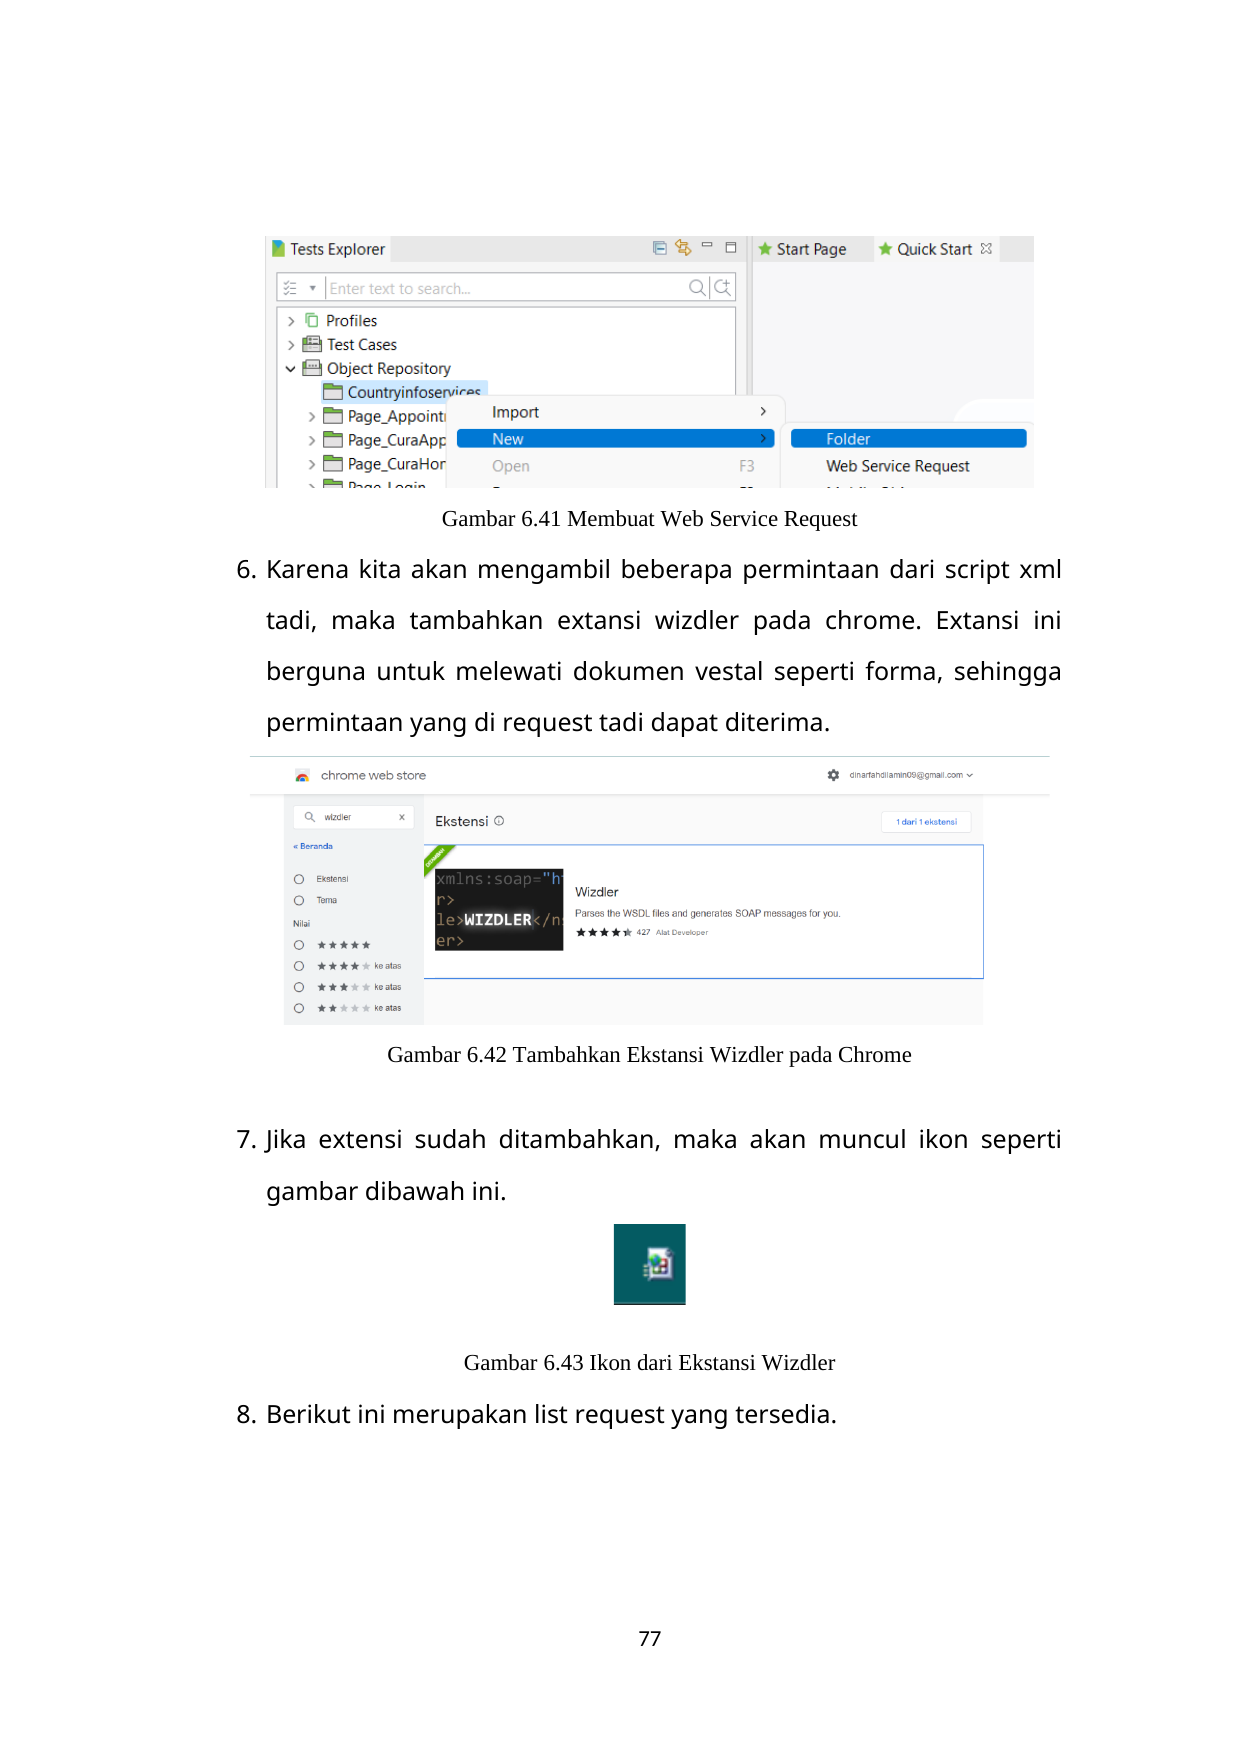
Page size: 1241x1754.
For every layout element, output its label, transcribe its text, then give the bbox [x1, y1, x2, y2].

list Karena kita akan mengambil beberapa permintaan dari script xml tadi, maka tambahkan extansi wizdler pada chrome. Extansi ini berguna untuk melewati dokumen vestal seperti forma, sehingga permintaan yang di request tadi dapat diterima. [236, 552, 1063, 739]
list Jika extensi sudah ditambahkan, maka akan muncul ikon seperti gambar dibawah ini. [236, 1122, 1063, 1207]
picture [265, 236, 1034, 488]
picture [613, 1224, 686, 1305]
picture [249, 756, 1050, 1025]
list Berikut ini merupakan list request yang tersedia. [236, 1397, 1063, 1431]
